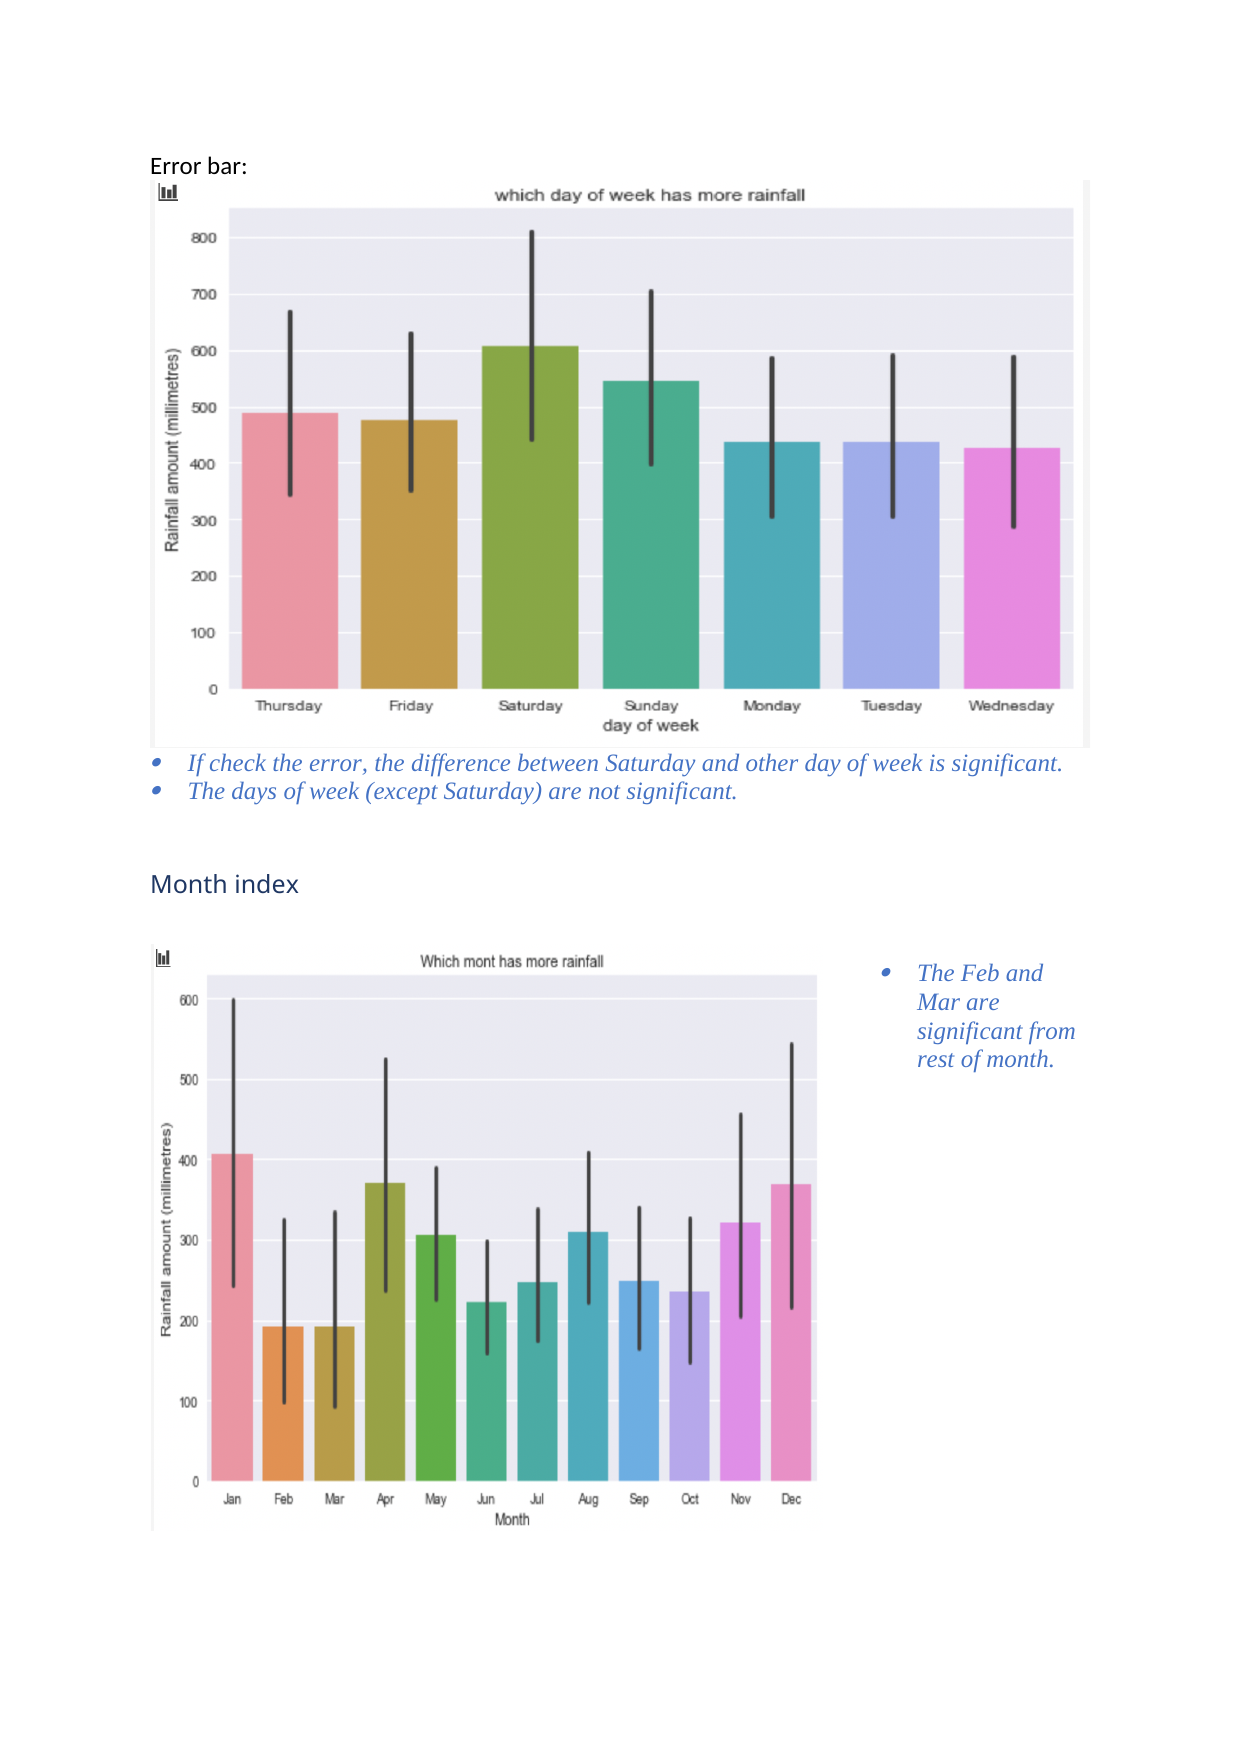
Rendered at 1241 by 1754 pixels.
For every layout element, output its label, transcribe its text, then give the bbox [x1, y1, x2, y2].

list If check the error, the difference between Saturday and other day of week is significant. [150, 748, 1090, 776]
list The Feb and Mar are significant from rest of month. [823, 958, 1090, 1073]
list The days of week (except Saturday) are not significant. [150, 776, 1090, 805]
picture [150, 180, 1091, 748]
picture [150, 944, 823, 1531]
subtitle Month index [150, 867, 1090, 901]
text Error bar: [150, 150, 1090, 180]
